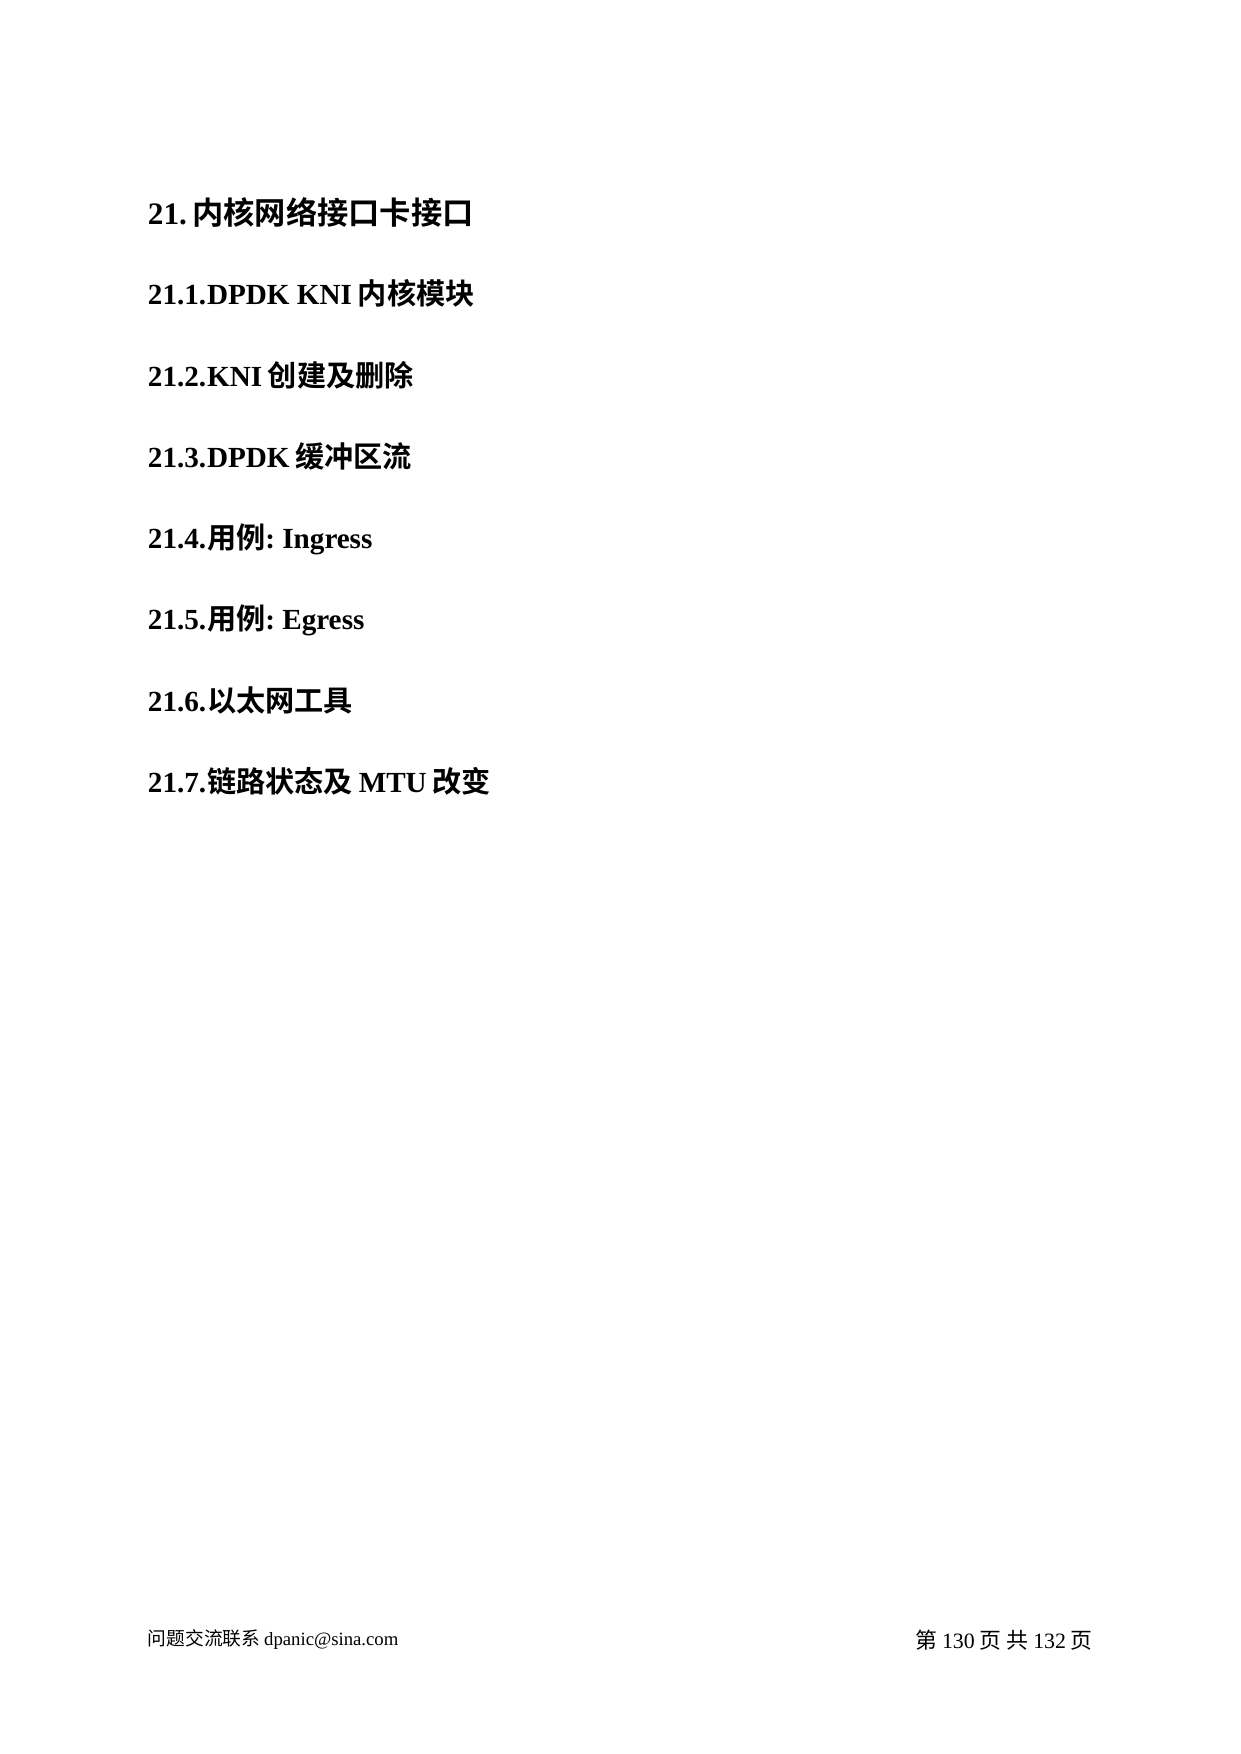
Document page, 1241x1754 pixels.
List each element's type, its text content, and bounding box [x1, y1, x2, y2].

subtitle KNI创建及删除 [148, 341, 1092, 406]
subtitle 以太网工具 [148, 666, 1092, 731]
subtitle DPDK KNI内核模块 [148, 259, 1092, 324]
subtitle 用例: Egress [148, 584, 1092, 649]
subtitle DPDK缓冲区流 [148, 422, 1092, 487]
subtitle 内核网络接口卡接口 [148, 178, 1092, 243]
subtitle 链路状态及MTU改变 [148, 747, 1092, 812]
subtitle 用例: Ingress [148, 503, 1092, 568]
